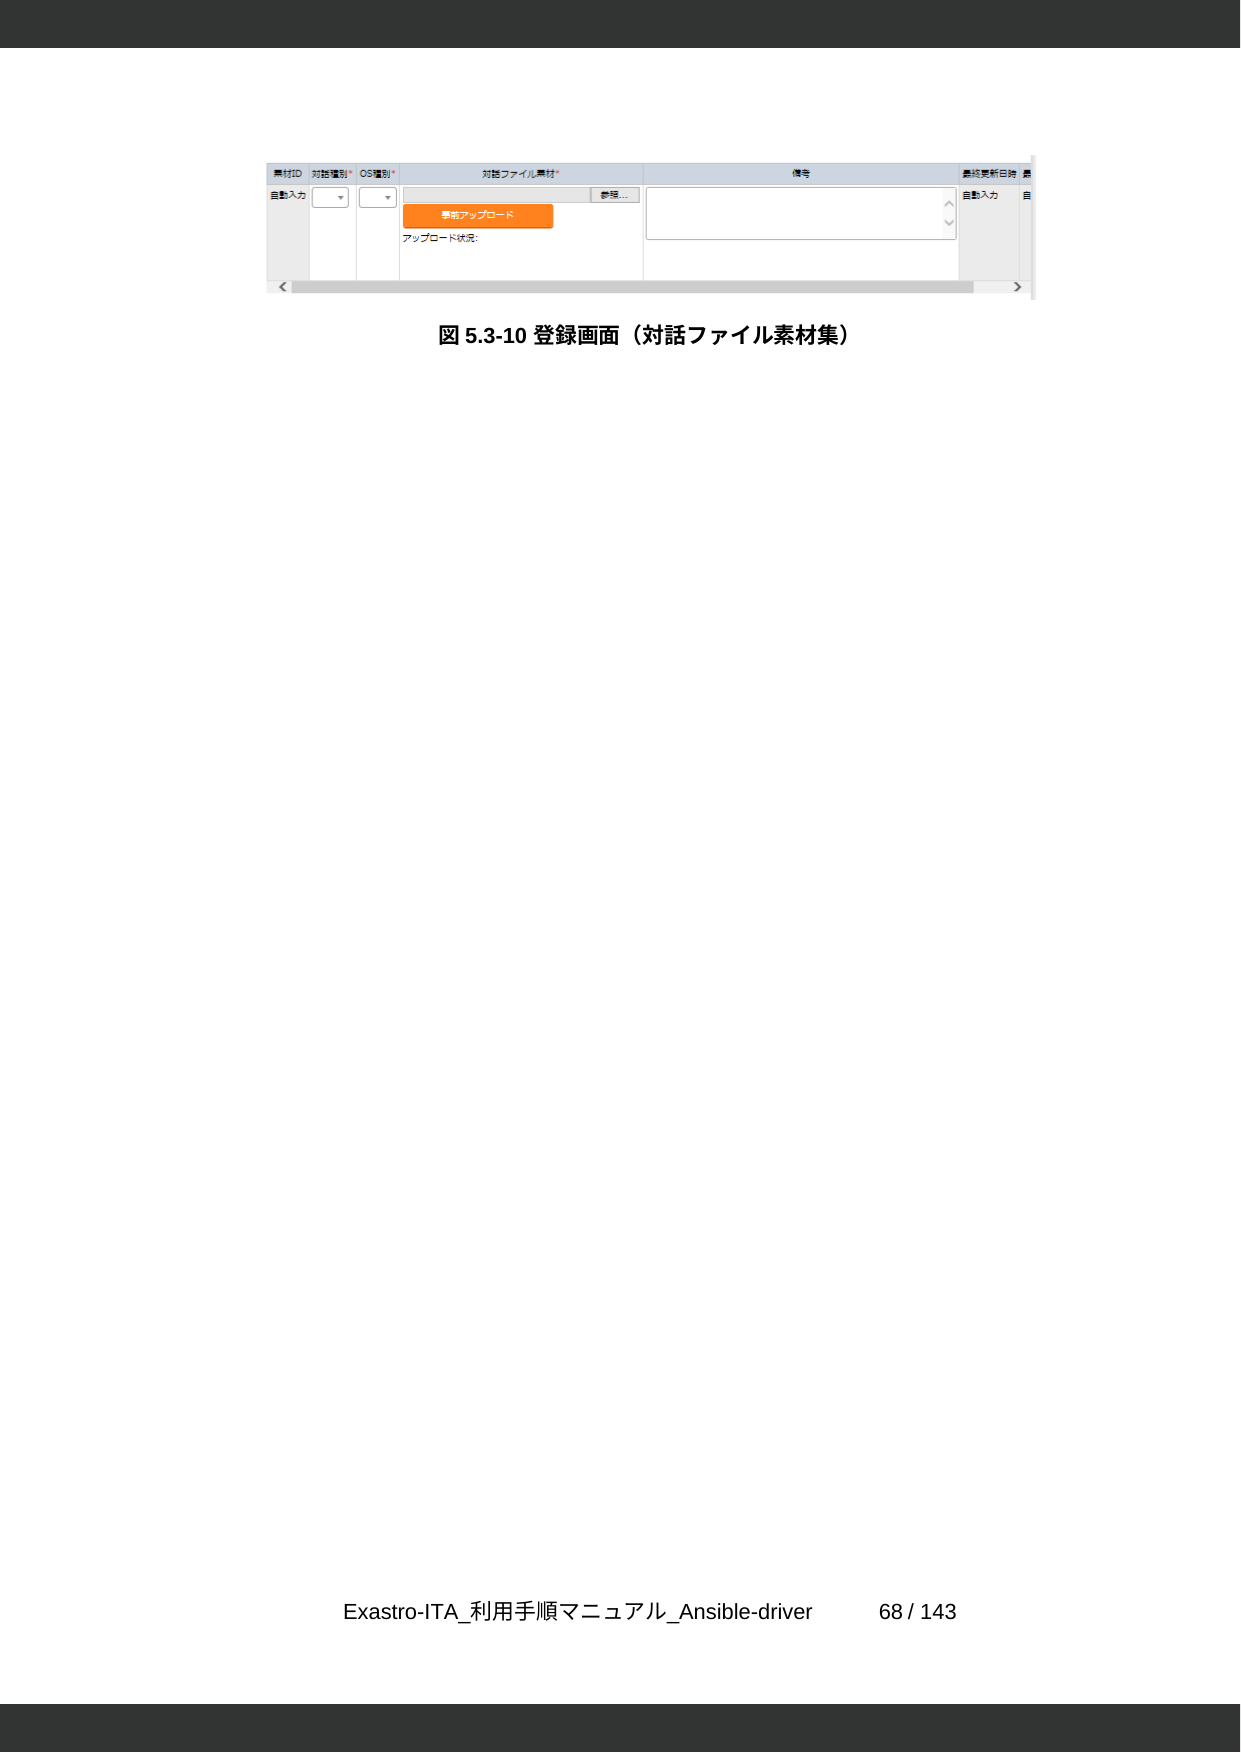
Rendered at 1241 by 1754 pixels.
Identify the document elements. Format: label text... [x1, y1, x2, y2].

picture [263, 155, 1037, 300]
picture [0, 0, 1241, 48]
picture [0, 1704, 1241, 1752]
text 図 5.3-10 登録画面（対話ファイル素材集） [148, 304, 1152, 363]
